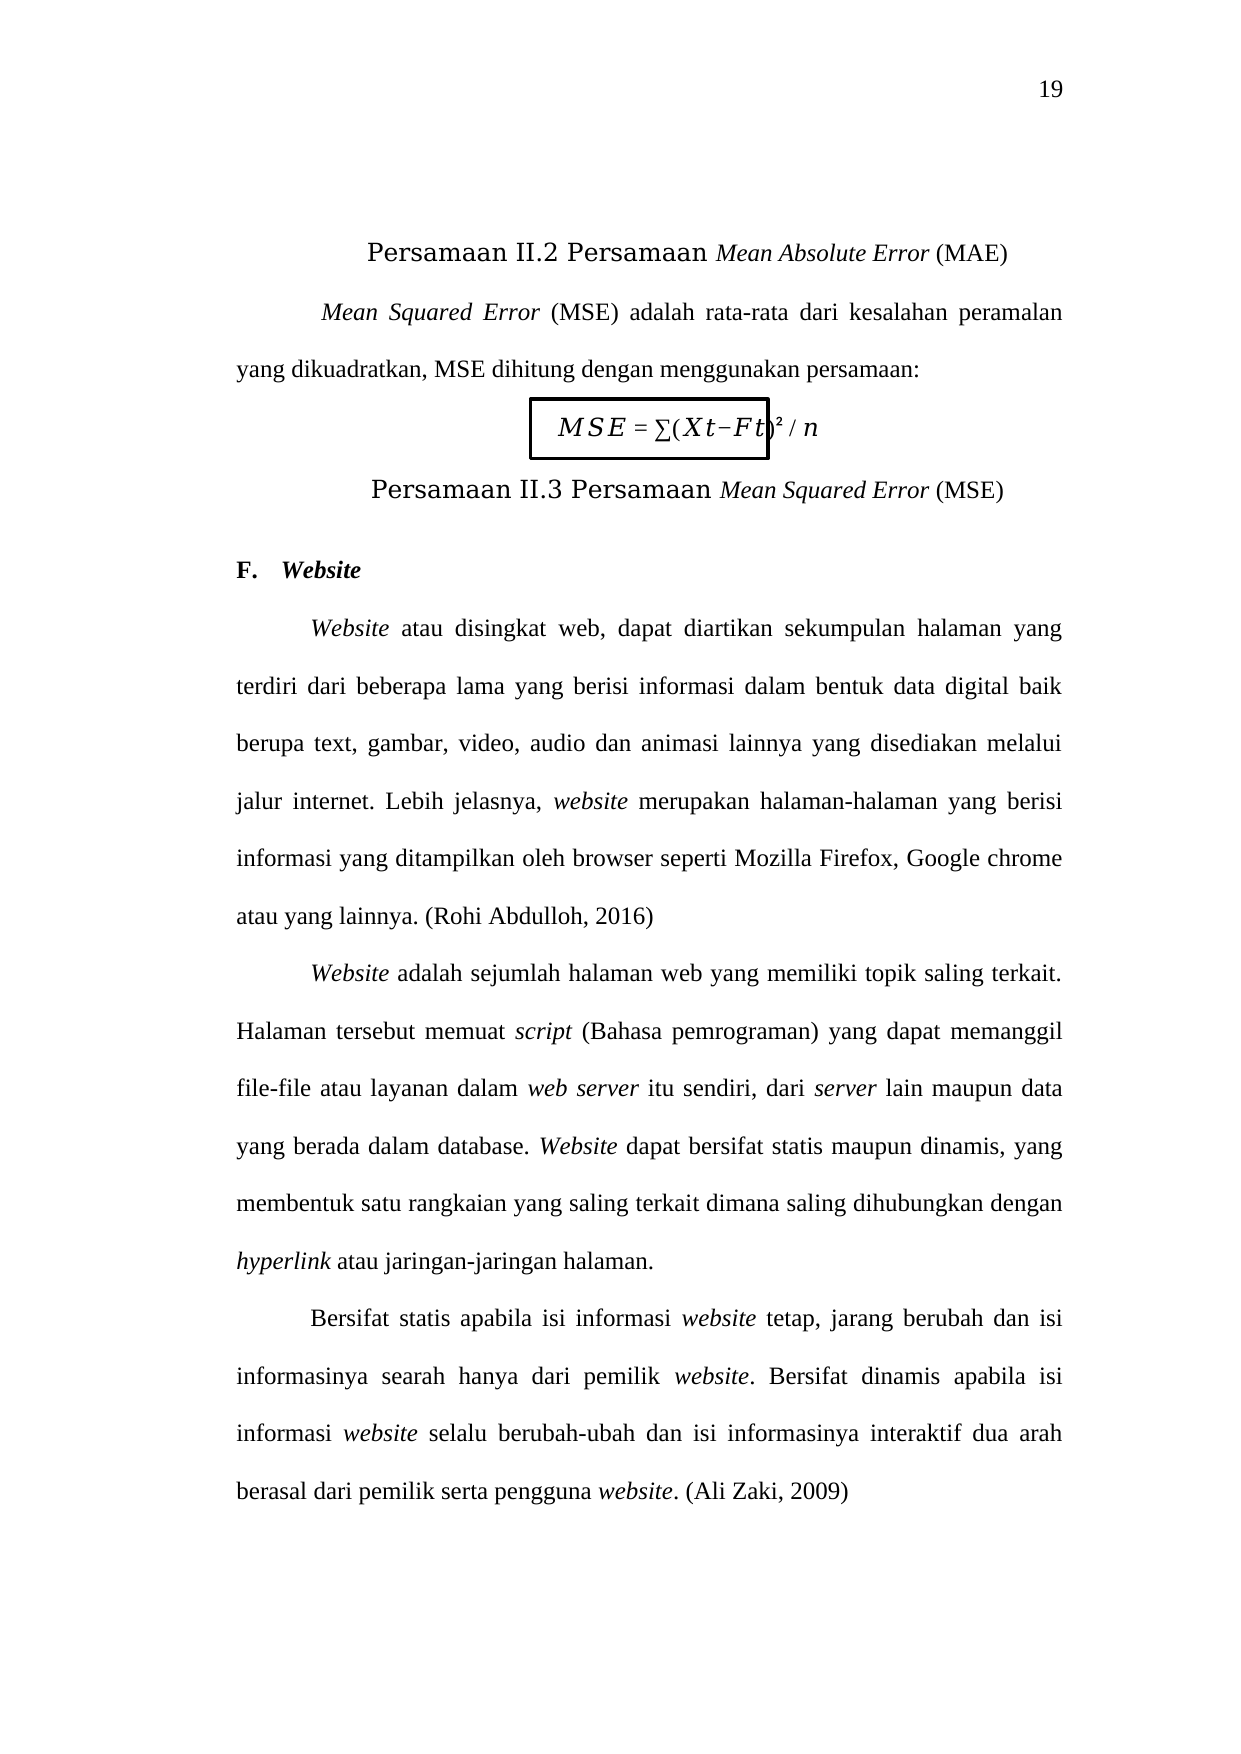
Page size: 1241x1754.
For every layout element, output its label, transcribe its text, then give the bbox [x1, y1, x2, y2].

text Persamaan II.3 Persamaan Mean Squared Error (MSE) [311, 474, 1063, 504]
text Website adalah sejumlah halaman web yang memiliki topik saling terkait. Halaman tersebut memuat script (Bahasa pemrograman) yang dapat memanggil file-file atau layanan dalam web server itu sendiri, dari server lain maupun data yang berada dalam database. Website dapat bersifat statis maupun dinamis, yang membentuk satu rangkaian yang saling terkait dimana saling dihubungkan dengan hyperlink atau jaringan-jaringan halaman. [236, 958, 1063, 1274]
text Persamaan II.2 Persamaan Mean Absolute Error (MAE) [311, 236, 1063, 266]
subtitle Website [236, 538, 1063, 588]
text Mean Squared Error (MSE) adalah rata-rata dari kesalahan peramalan yang dikuadratkan, MSE dihitung dengan menggunakan persamaan: [236, 297, 1063, 383]
text Bersifat statis apabila isi informasi website tetap, jarang berubah dan isi informasinya searah hanya dari pemilik website. Bersifat dinamis apabila isi informasi website selalu berubah-ubah dan isi informasinya interaktif dua arah berasal dari pemilik serta pengguna website. (Ali Zaki, 2009) [236, 1303, 1063, 1504]
text 𝑀𝑆𝐸 = ∑(𝑋𝑡−𝐹𝑡)² / 𝑛 [311, 412, 1063, 443]
text Website atau disingkat web, dapat diartikan sekumpulan halaman yang terdiri dari beberapa lama yang berisi informasi dalam bentuk data digital baik berupa text, gambar, video, audio dan animasi lainnya yang disediakan melalui jalur internet. Lebih jelasnya, website merupakan halaman-halaman yang berisi informasi yang ditampilkan oleh browser seperti Mozilla Firefox, Google chrome atau yang lainnya. (Rohi Abdulloh, 2016) [236, 613, 1063, 929]
